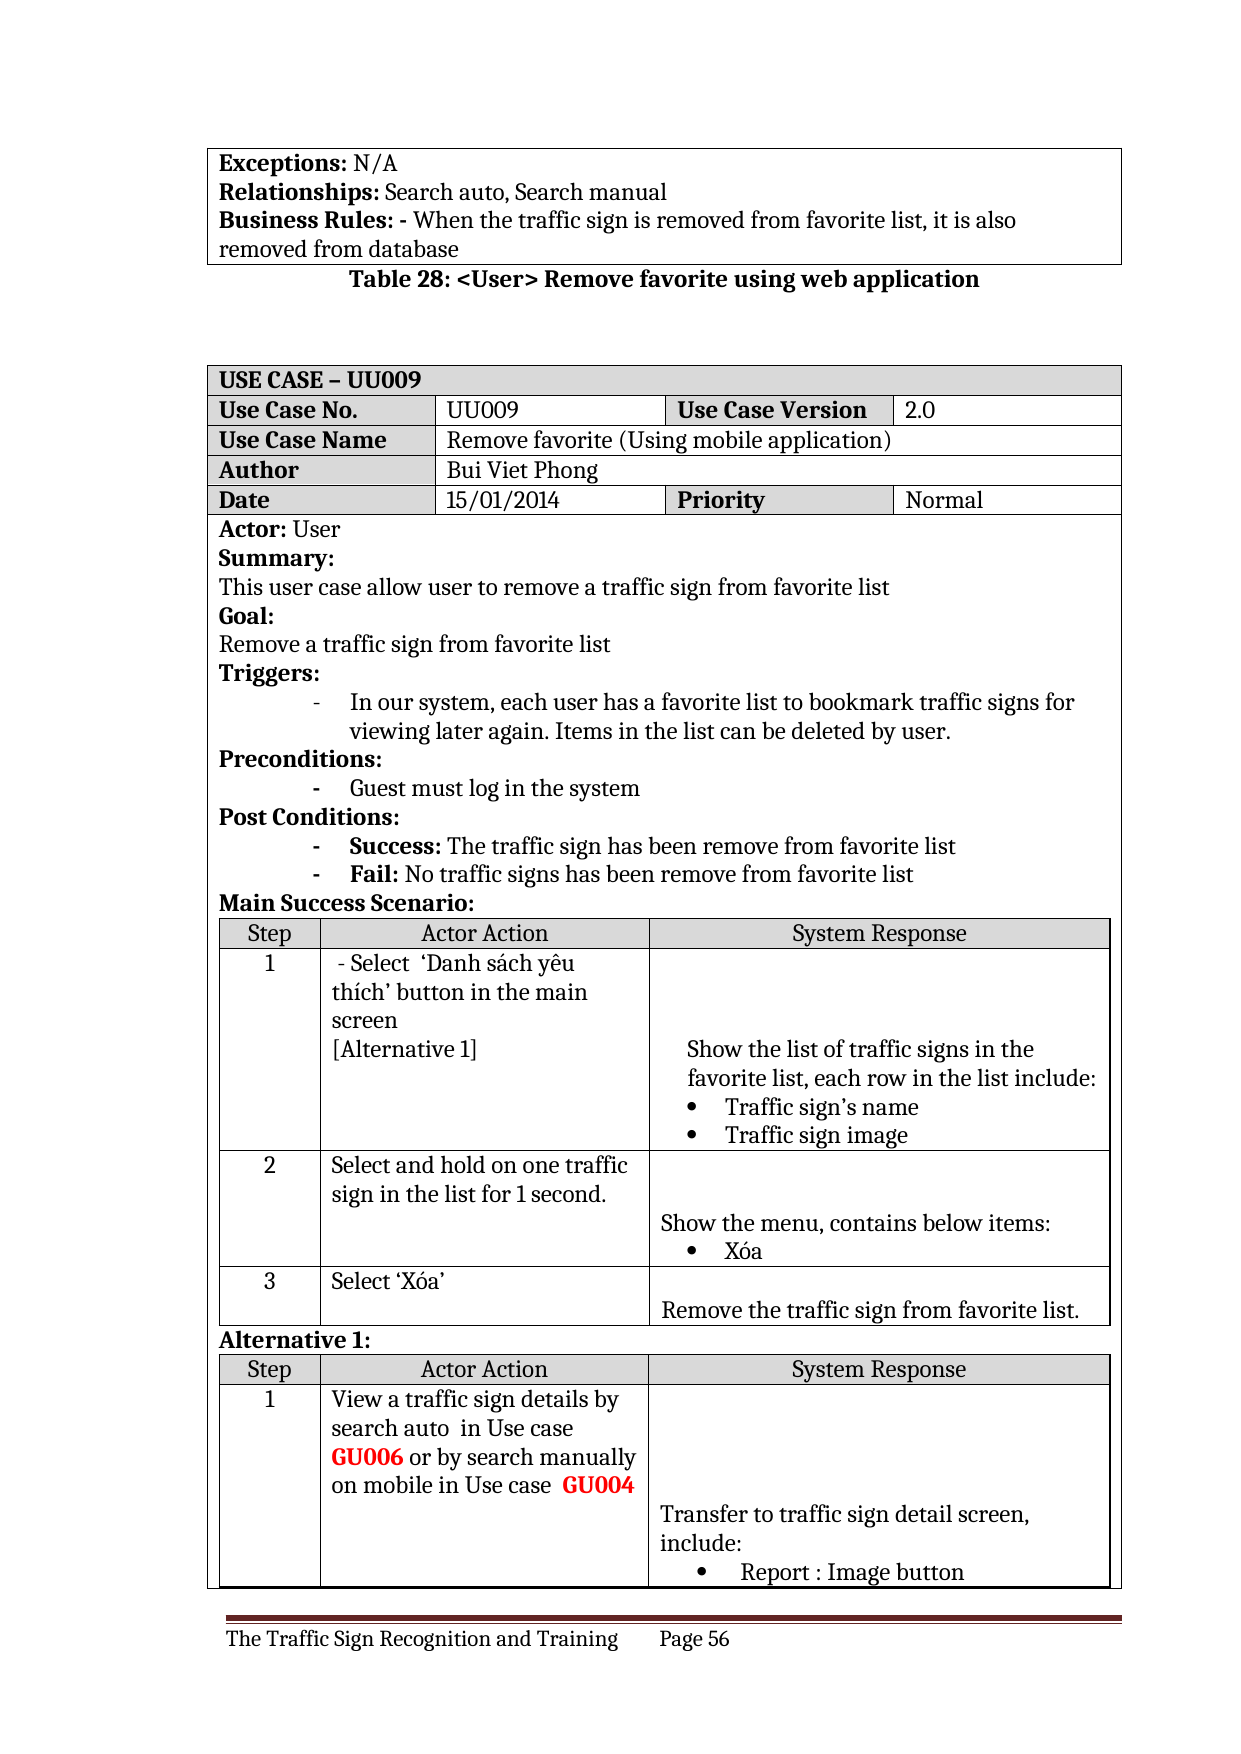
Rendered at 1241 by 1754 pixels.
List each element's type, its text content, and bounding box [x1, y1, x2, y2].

table_cell Use Case Name [208, 426, 435, 455]
table_cell Use Case Version [666, 396, 893, 425]
table_cell Date [208, 486, 435, 514]
table_cell Normal [894, 486, 1121, 514]
text Table 28: <User> Remove favorite using web application [207, 265, 1122, 293]
table_cell Bui Viet Phong [436, 456, 1121, 484]
table_cell Remove favorite (Using mobile application) [436, 426, 1121, 455]
table_cell Use Case No. [208, 396, 435, 425]
table_header USE CASE – UU009 [208, 366, 1121, 395]
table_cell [208, 149, 1121, 264]
table_cell UU009 [436, 396, 665, 425]
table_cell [208, 515, 1121, 1587]
table_cell 15/01/2014 [436, 486, 665, 514]
table_cell 2.0 [894, 396, 1121, 425]
table_cell Priority [666, 486, 893, 514]
table_cell Author [208, 456, 435, 484]
